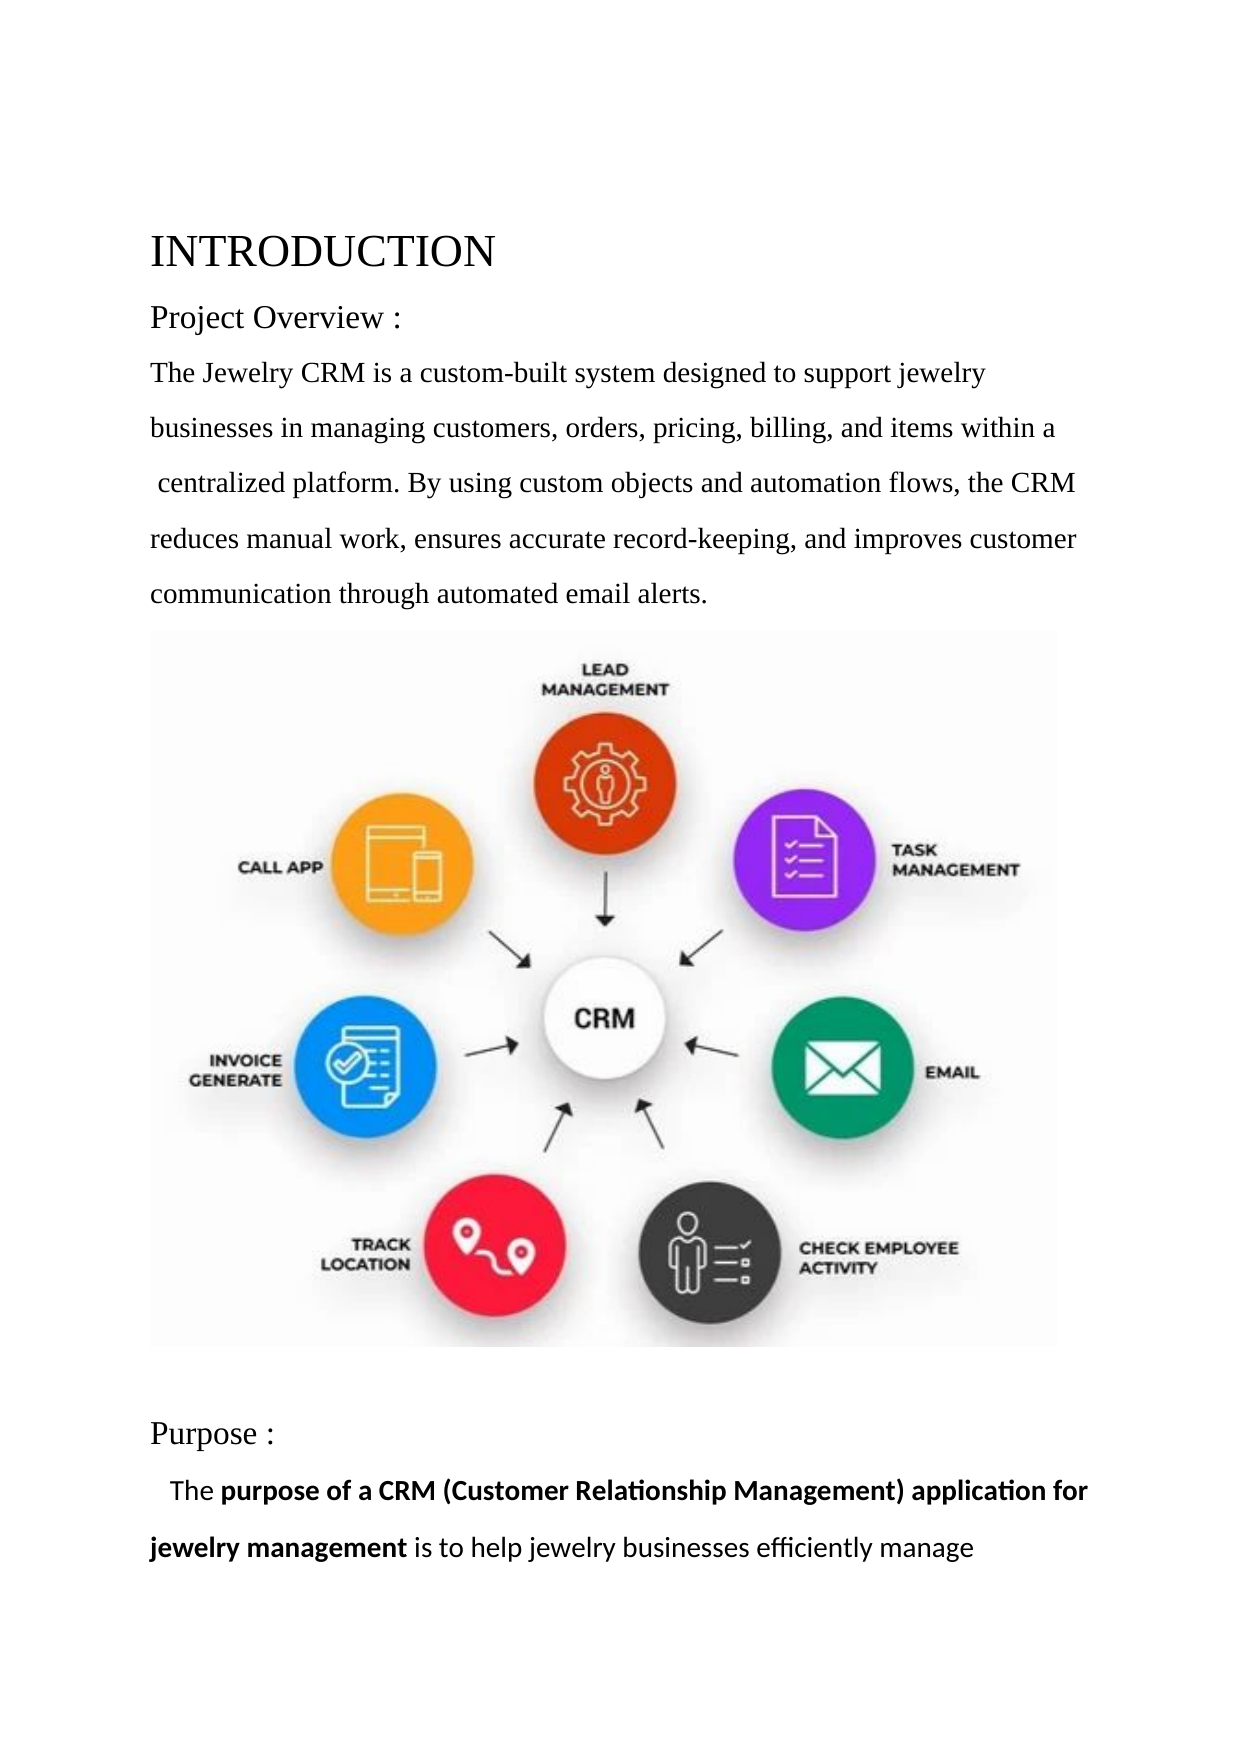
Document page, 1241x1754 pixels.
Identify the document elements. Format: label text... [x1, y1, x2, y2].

text The purpose of a CRM (Customer Relationship Management) application for [150, 1472, 1090, 1507]
text Purpose : [150, 1414, 1090, 1452]
text centralized platform. By using custom objects and automation flows, the CRM [150, 466, 1090, 499]
text Project Overview : [150, 297, 1090, 335]
text INTRODUCTION [150, 223, 1090, 276]
picture [150, 631, 1058, 1347]
text businesses in managing customers, orders, pricing, billing, and items within a [150, 410, 1090, 444]
text jewelry management is to help jewelry businesses efficiently manage [150, 1529, 1090, 1565]
text reduces manual work, ensures accurate record-keeping, and improves customer [150, 521, 1090, 554]
text The Jewelry CRM is a custom-built system designed to support jewelry [150, 355, 1090, 389]
text communication through automated email alerts. [150, 576, 1090, 609]
